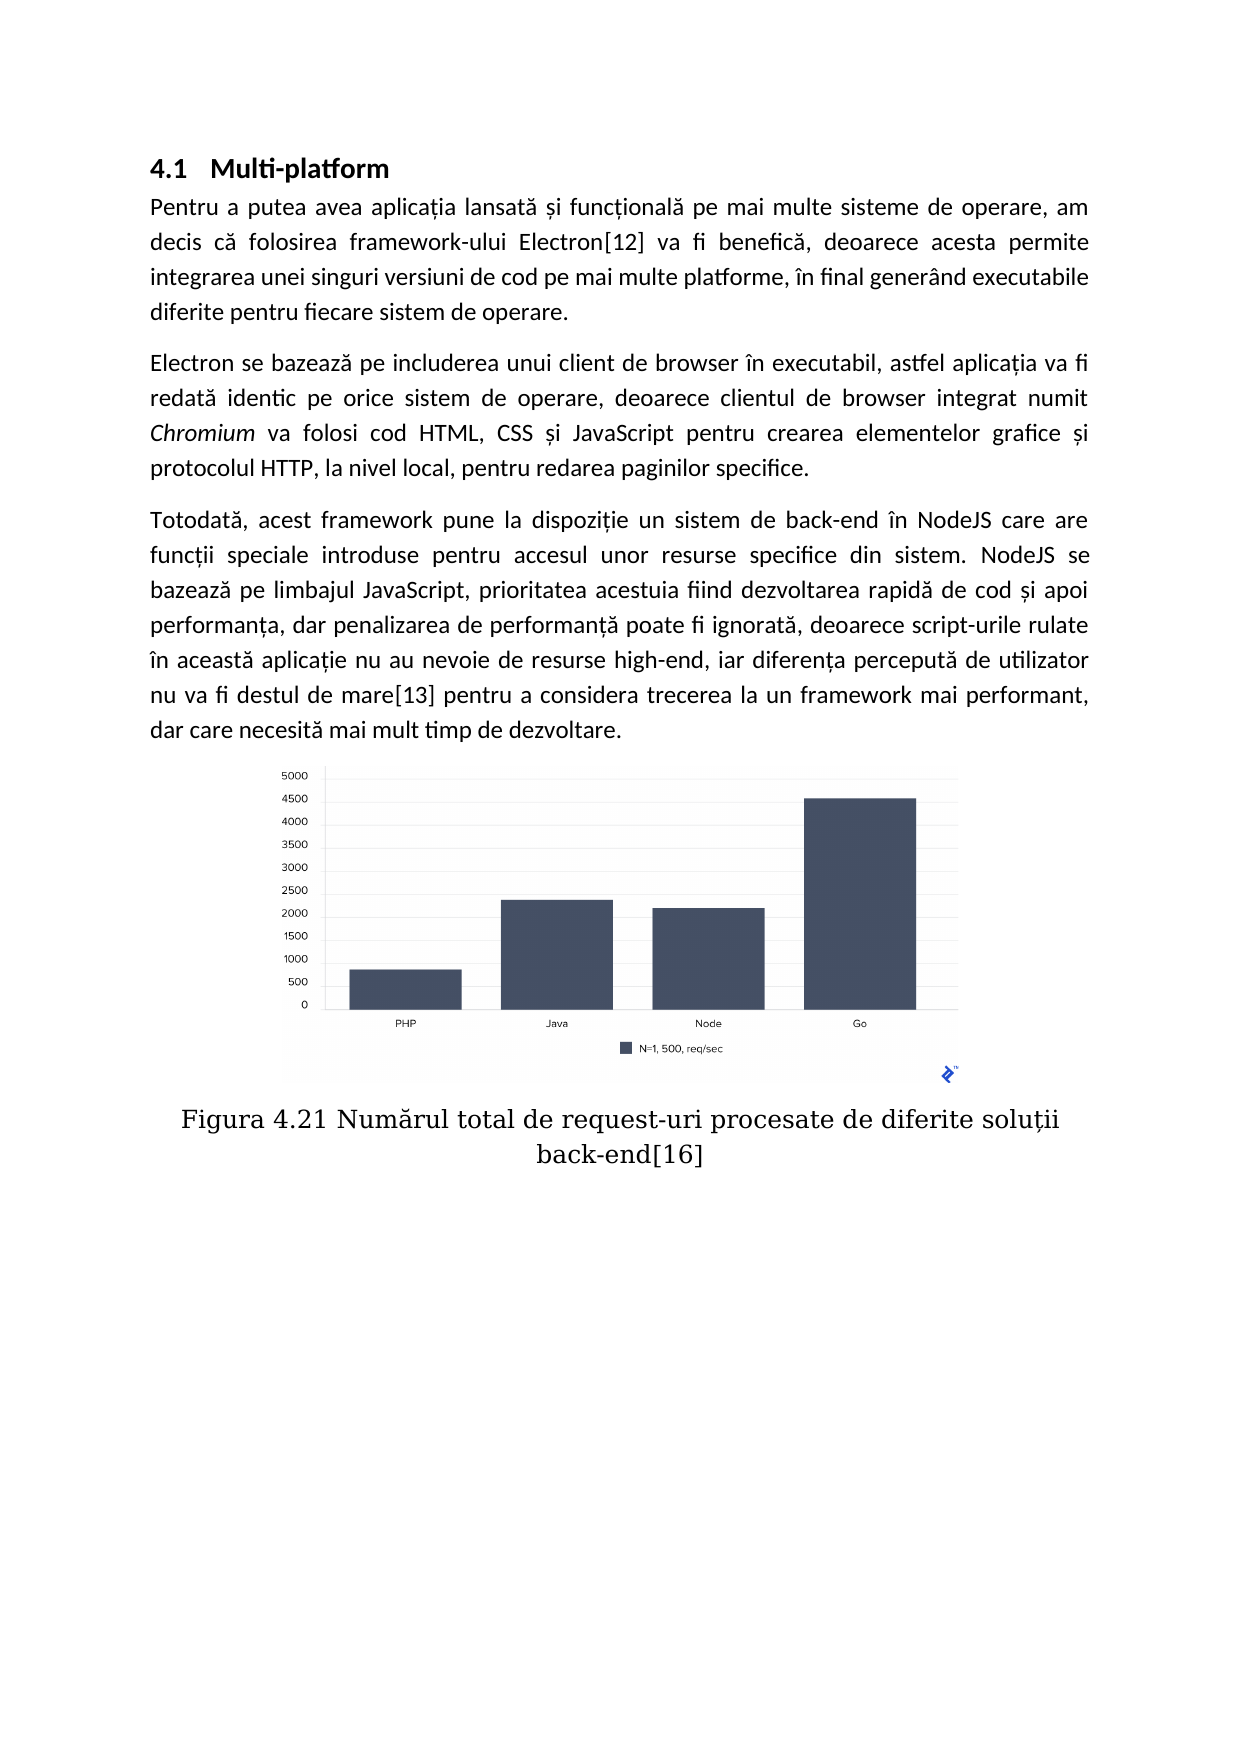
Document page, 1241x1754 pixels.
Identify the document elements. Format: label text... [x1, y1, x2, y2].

subtitle Multi-platform [150, 150, 1090, 186]
text Electron se bazează pe includerea unui client de browser în executabil, astfel aplicația va fi redată identic pe orice sistem de operare, deoarece clientul de browser integrat numit Chromium va folosi cod HTML, CSS și JavaScript pentru crearea elementelor grafice și protocolul HTTP, la nivel local, pentru redarea paginilor specifice. [150, 348, 1090, 483]
text Totodată, acest framework pune la dispoziție un sistem de back-end în NodeJS care are funcții speciale introduse pentru accesul unor resurse specifice din sistem. NodeJS se bazează pe limbajul JavaScript, prioritatea acestuia fiind dezvoltarea rapidă de cod și apoi performanța, dar penalizarea de performanță poate fi ignorată, deoarece script-urile rulate în această aplicație nu au nevoie de resurse high-end, iar diferența percepută de utilizator nu va fi destul de mare[13] pentru a considera trecerea la un framework mai performant, dar care necesită mai mult timp de dezvoltare. [150, 504, 1090, 745]
picture [282, 766, 959, 1083]
text Pentru a putea avea aplicația lansată și funcțională pe mai multe sisteme de operare, am decis că folosirea framework-ului Electron[12] va fi benefică, deoarece acesta permite integrarea unei singuri versiuni de cod pe mai multe platforme, în final generând executabile diferite pentru fiecare sistem de operare. [150, 191, 1090, 326]
